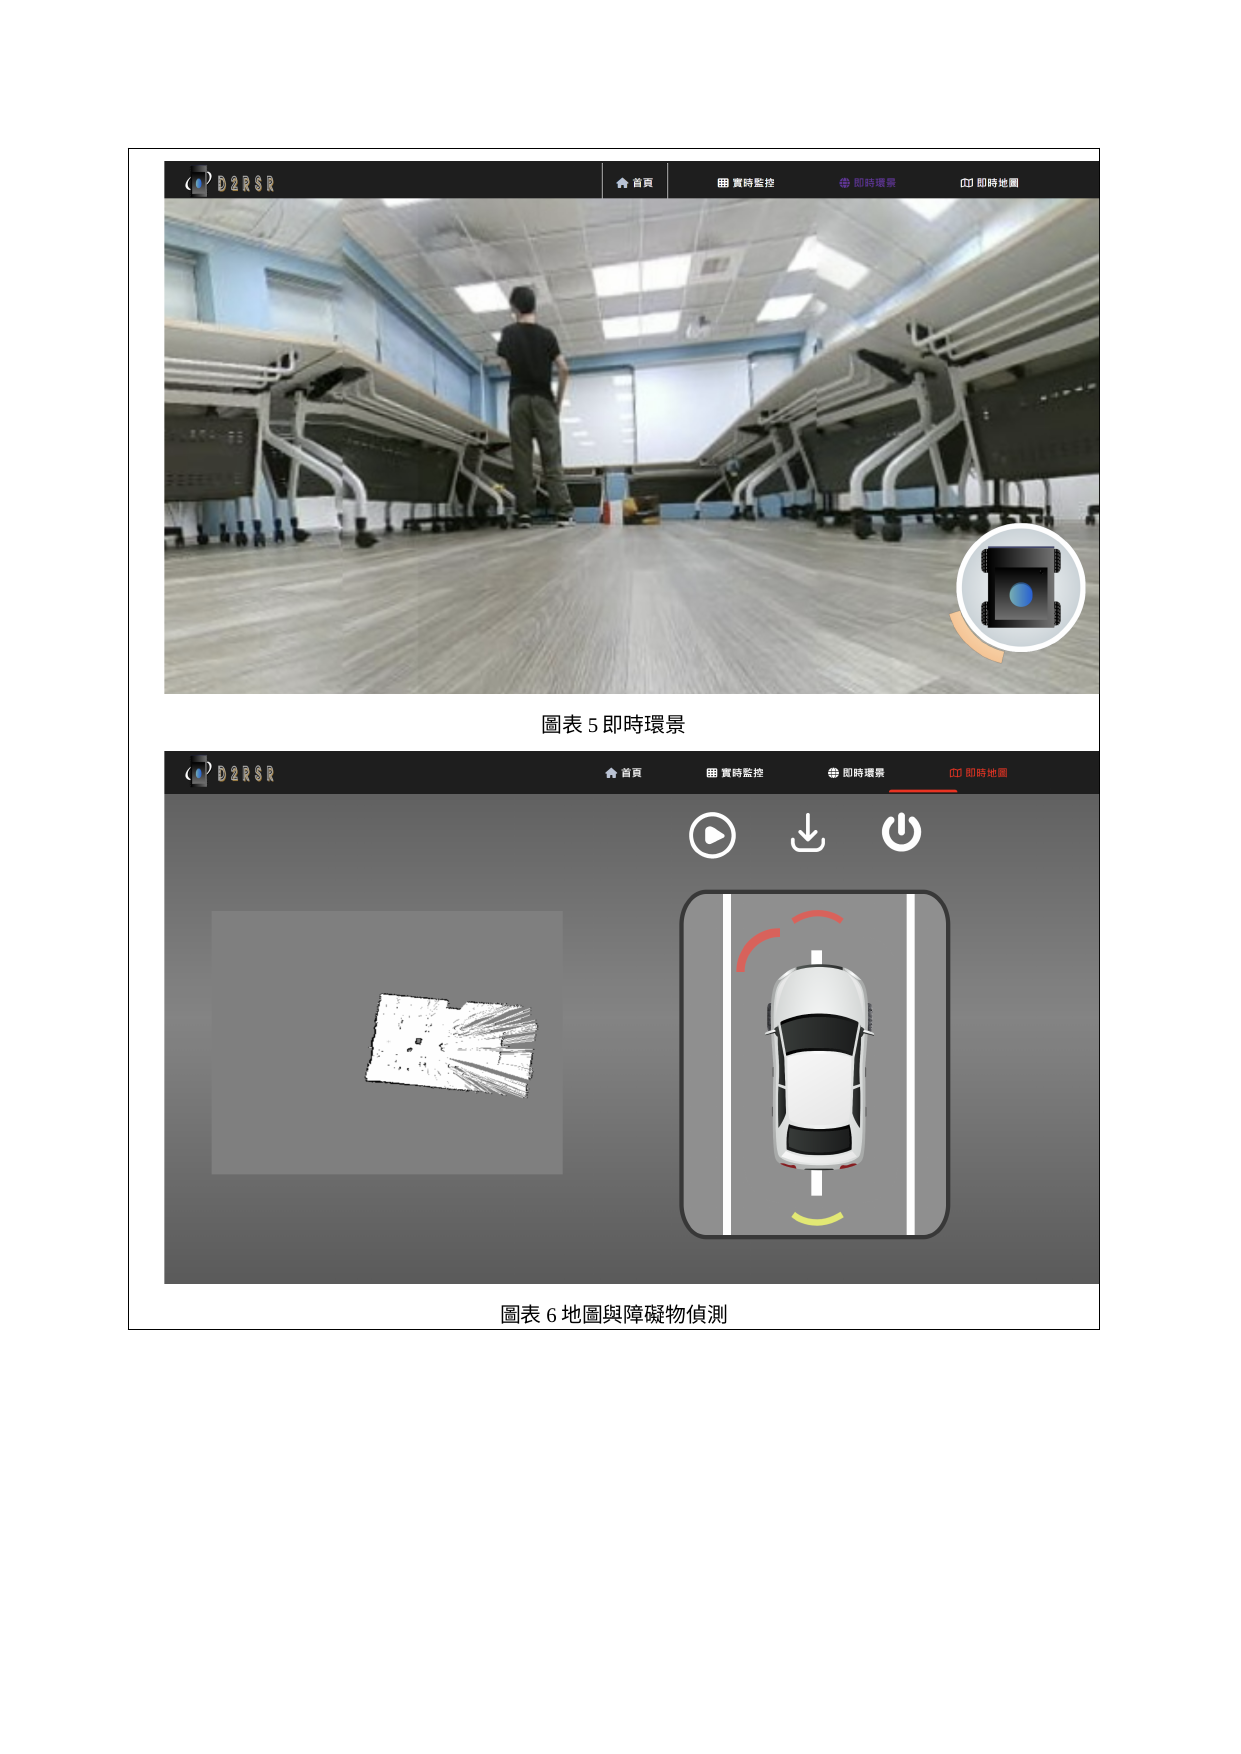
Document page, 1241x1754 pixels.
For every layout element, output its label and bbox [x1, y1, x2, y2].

picture [164, 161, 1100, 694]
picture [164, 751, 1100, 1284]
table_cell [129, 149, 1099, 1328]
